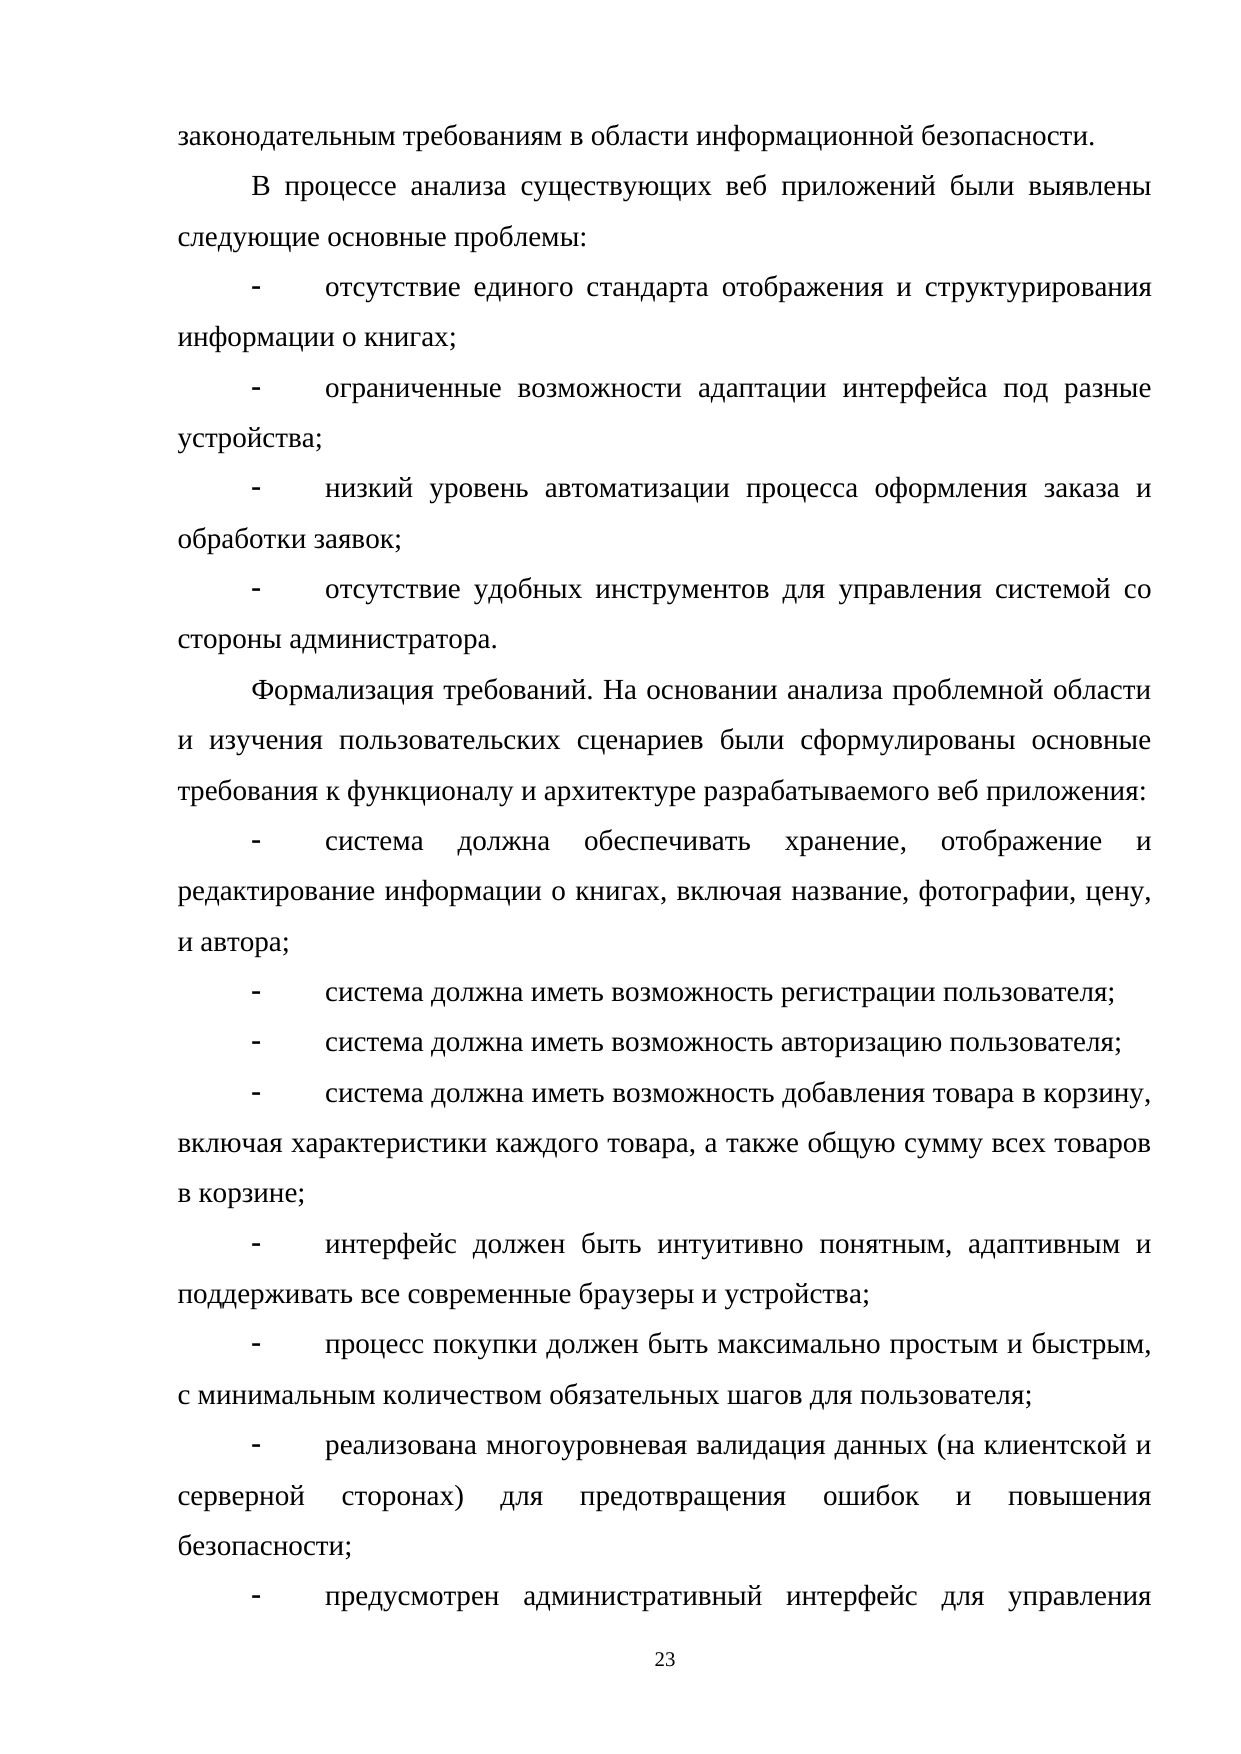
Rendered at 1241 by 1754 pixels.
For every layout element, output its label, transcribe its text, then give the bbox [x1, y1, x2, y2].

list реализована многоуровневая валидация данных (на клиентской и серверной сторонах) для предотвращения ошибок и повышения безопасности; [177, 1427, 1152, 1562]
list процесс покупки должен быть максимально простым и быстрым, с минимальным количеством обязательных шагов для пользователя; [177, 1327, 1152, 1411]
text В процессе анализа существующих веб приложений были выявлены следующие основные проблемы: [177, 168, 1152, 252]
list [177, 118, 1152, 152]
list система должна обеспечивать хранение, отображение и редактирование информации о книгах, включая название, фотографии, цену, и автора; [177, 823, 1152, 957]
list отсутствие единого стандарта отображения и структурирования информации о книгах; [177, 269, 1152, 353]
list система должна иметь возможность добавления товара в корзину, включая характеристики каждого товара, а также общую сумму всех товаров в корзине; [177, 1075, 1152, 1209]
list система должна иметь возможность авторизацию пользователя; [177, 1024, 1152, 1058]
list отсутствие удобных инструментов для управления системой со стороны администратора. [177, 571, 1152, 655]
list интерфейс должен быть интуитивно понятным, адаптивным и поддерживать все современные браузеры и устройства; [177, 1226, 1152, 1310]
list ограниченные возможности адаптации интерфейса под разные устройства; [177, 370, 1152, 454]
list система должна иметь возможность регистрации пользователя; [177, 974, 1152, 1008]
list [177, 1578, 1152, 1612]
list низкий уровень автоматизации процесса оформления заказа и обработки заявок; [177, 471, 1152, 554]
text Формализация требований. На основании анализа проблемной области и изучения пользовательских сценариев были сформулированы основные требования к функционалу и архитектуре разрабатываемого веб приложения: [177, 672, 1152, 806]
